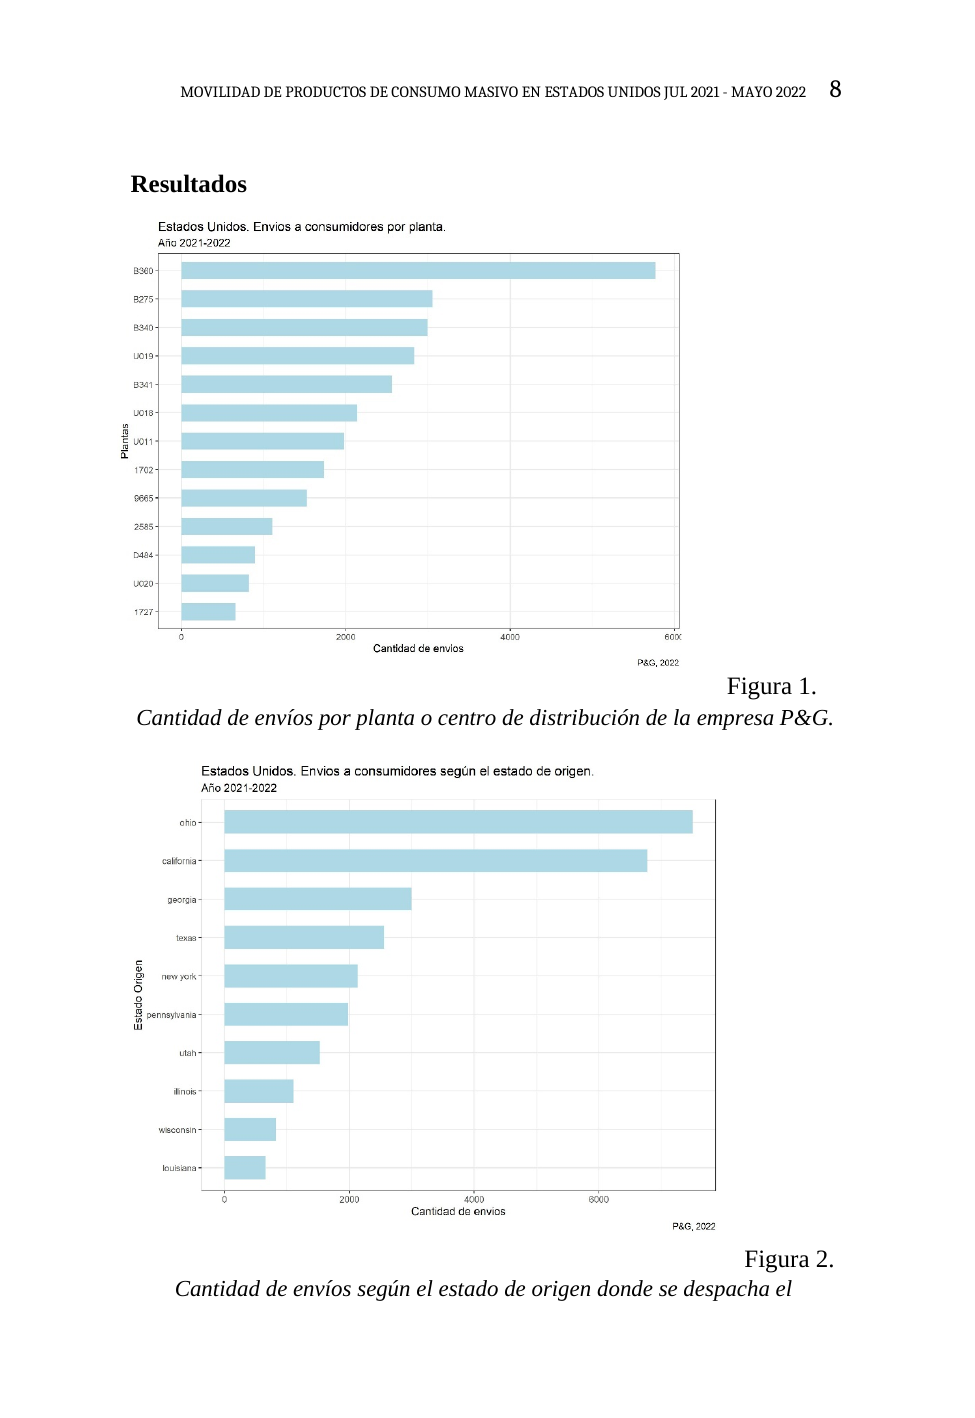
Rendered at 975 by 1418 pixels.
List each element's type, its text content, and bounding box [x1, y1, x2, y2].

picture [115, 216, 681, 667]
text Figura 1. Cantidad de envíos por planta o centro de distribución de la empresa P&G. [130, 671, 841, 730]
picture [128, 761, 719, 1233]
subtitle Resultados [130, 169, 841, 197]
text Figura 2. Cantidad de envíos según el estado de origen donde se despacha el producto. [128, 1244, 841, 1302]
